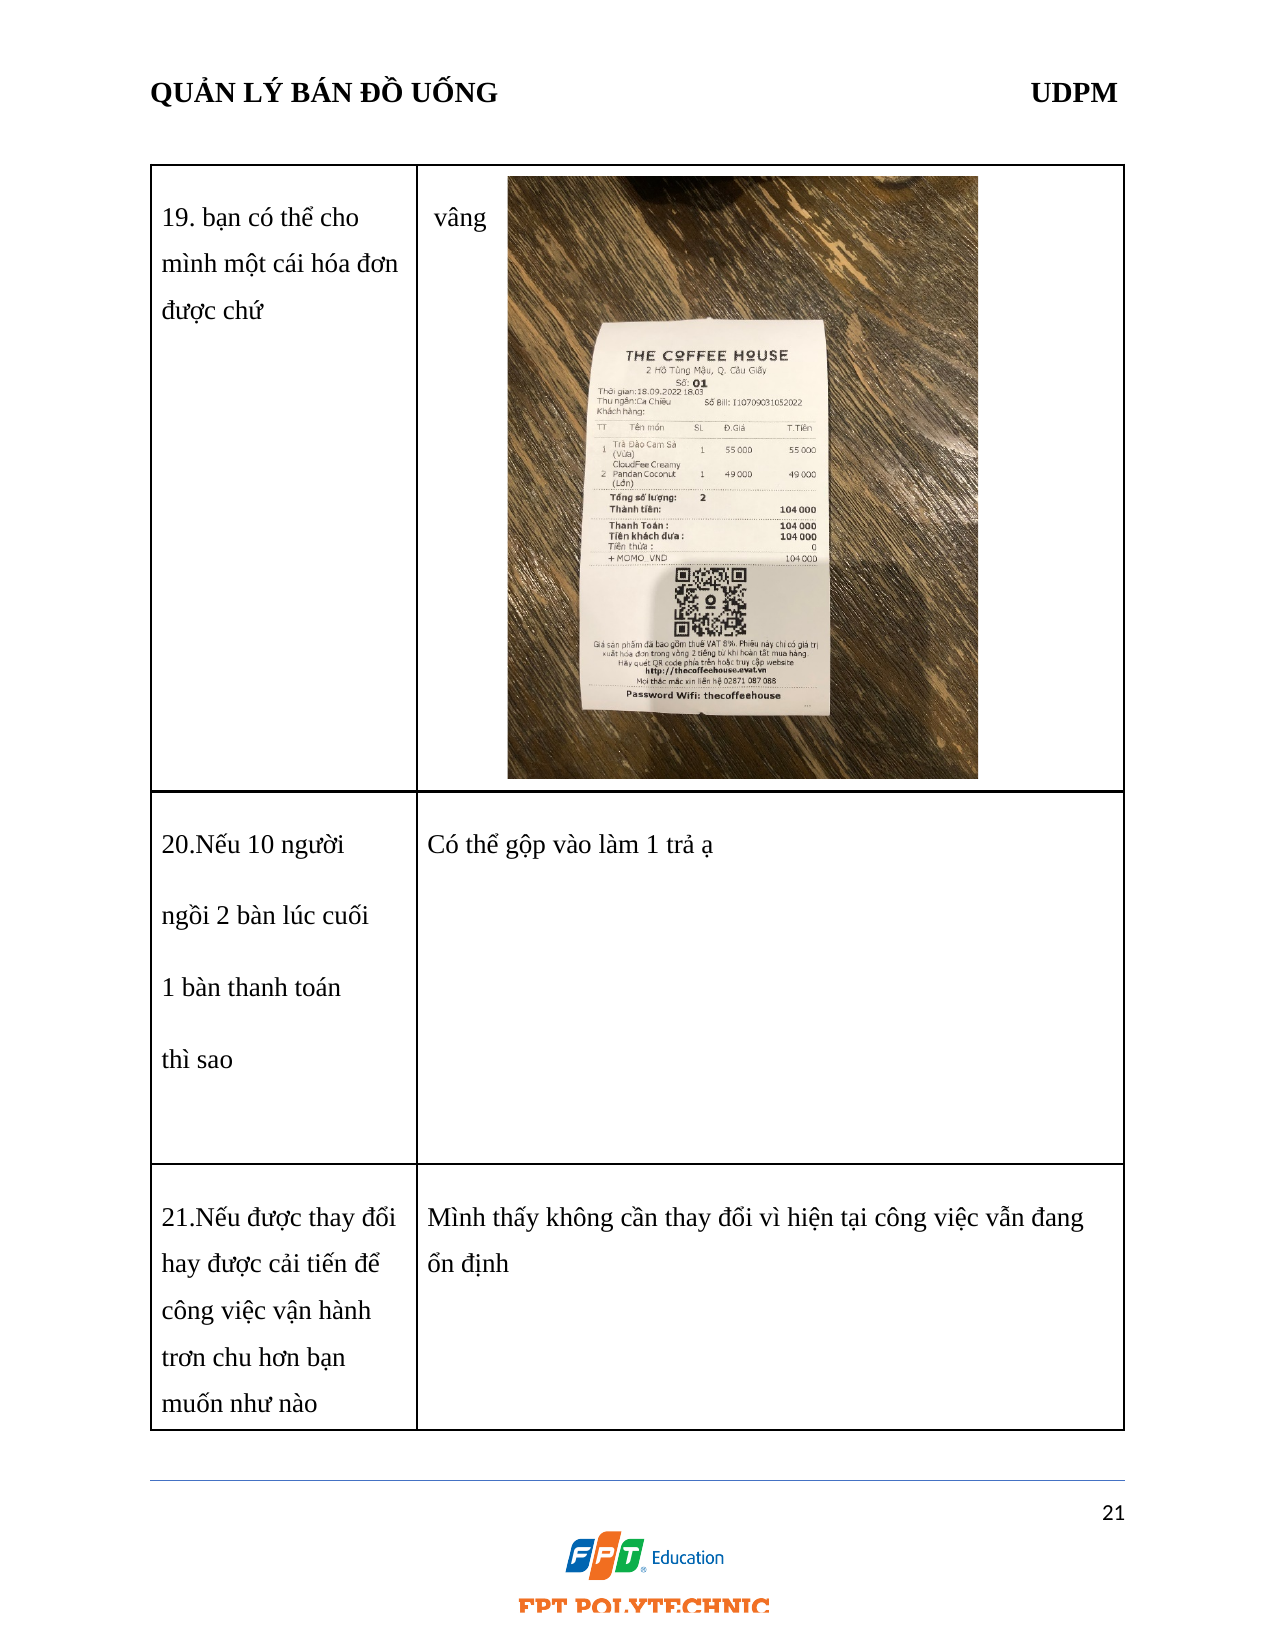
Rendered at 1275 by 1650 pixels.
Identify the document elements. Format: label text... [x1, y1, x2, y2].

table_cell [418, 1165, 1123, 1429]
table_cell Có thể gộp vào làm 1 trả ạ [418, 793, 1123, 1163]
picture [518, 1531, 769, 1613]
table_cell 20.Nếu 10 người ngồi 2 bàn lúc cuối 1 bàn thanh toán thì sao [152, 793, 416, 1163]
picture [506, 176, 978, 776]
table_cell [152, 1165, 416, 1429]
table_cell 19. bạn có thể cho mình một cái hóa đơn được chứ [152, 166, 416, 790]
table_cell vâng [418, 166, 1123, 790]
